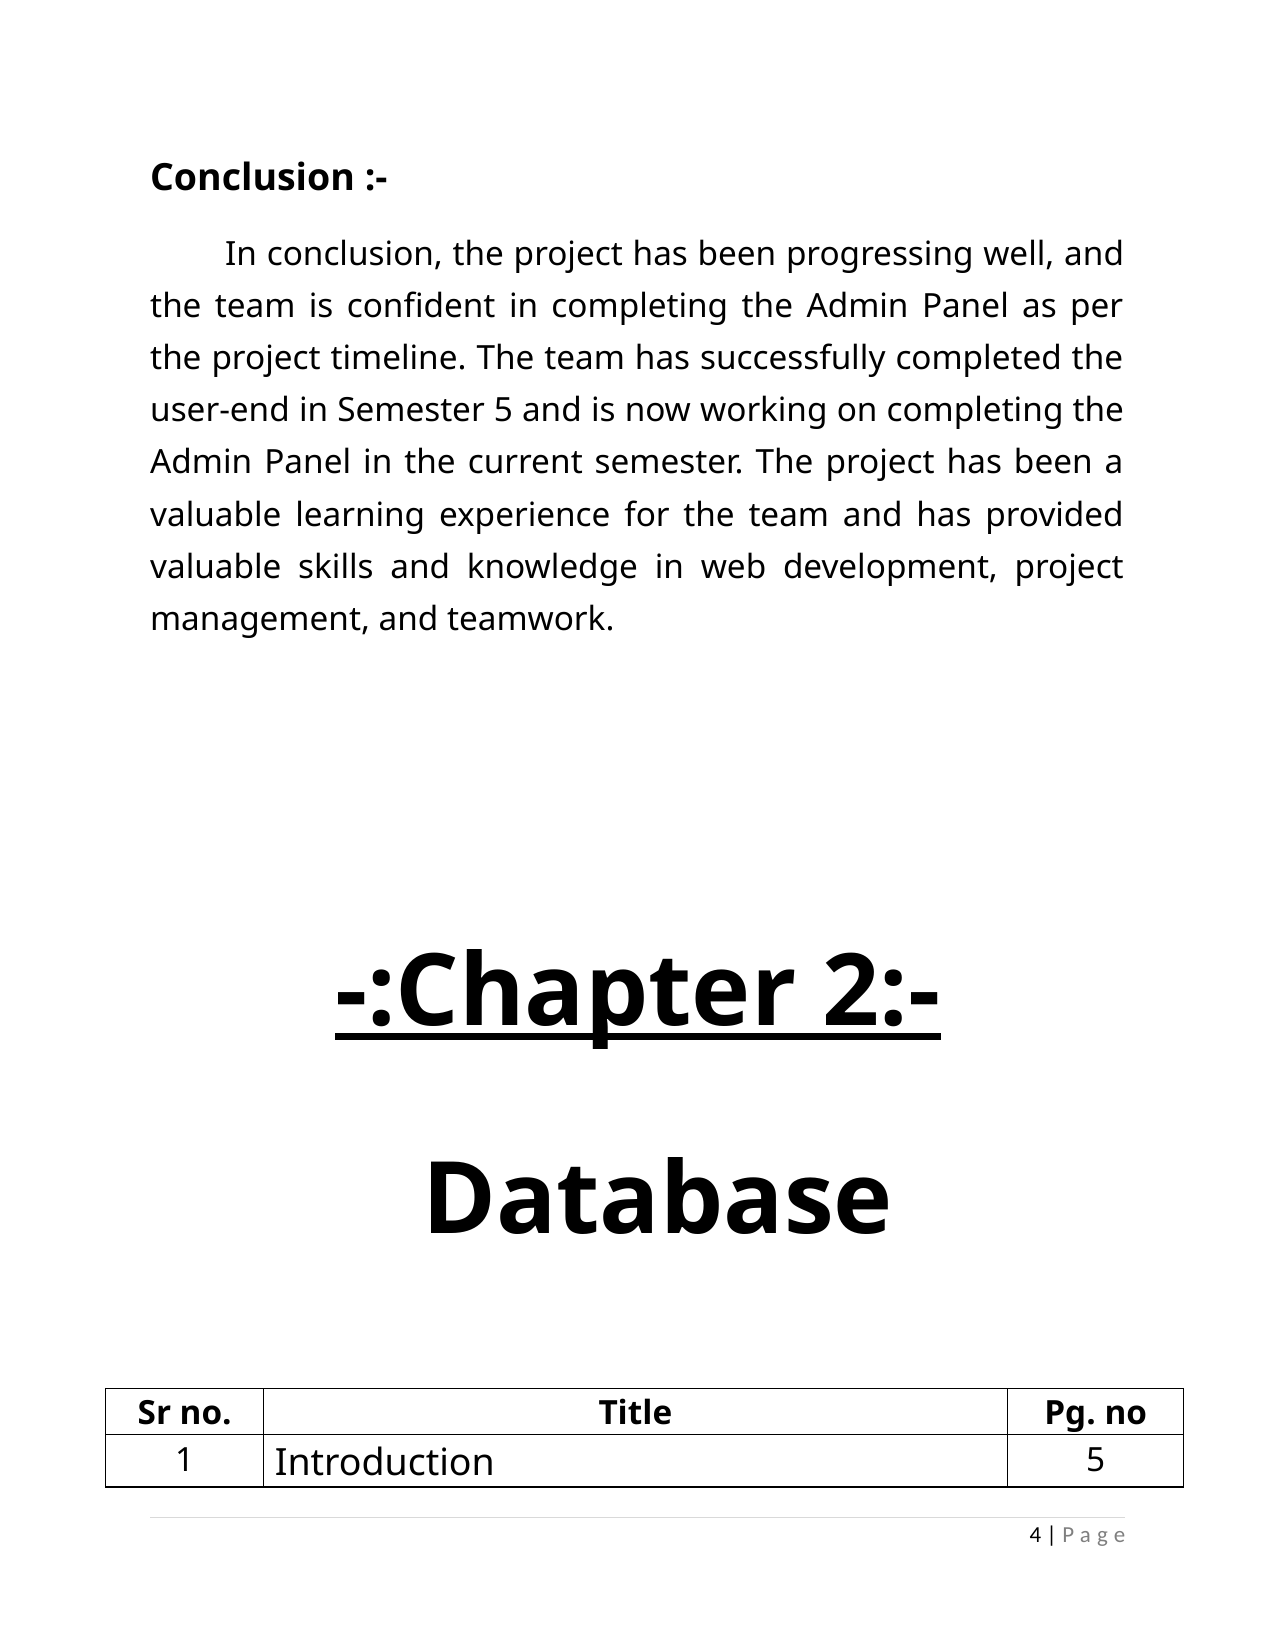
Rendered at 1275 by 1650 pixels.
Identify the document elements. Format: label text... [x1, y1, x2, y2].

table_cell 1 [106, 1435, 263, 1486]
table_header Title [264, 1389, 1007, 1434]
table_header Sr no. [106, 1389, 263, 1434]
text Conclusion :- [150, 150, 1125, 201]
table_cell 5 [1008, 1435, 1183, 1486]
text In conclusion, the project has been progressing well, and the team is confident in completing the Admin Panel as per the project timeline. The team has successfully completed the user-end in Semester 5 and is now working on completing the Admin Panel in the current semester. The project has been a valuable learning experience for the team and has provided valuable skills and knowledge in web development, project management, and teamwork. [150, 229, 1125, 640]
text -:Chapter 2:- [150, 918, 1125, 1054]
table_cell Introduction [264, 1435, 1007, 1486]
table_header Pg. no [1008, 1389, 1183, 1434]
